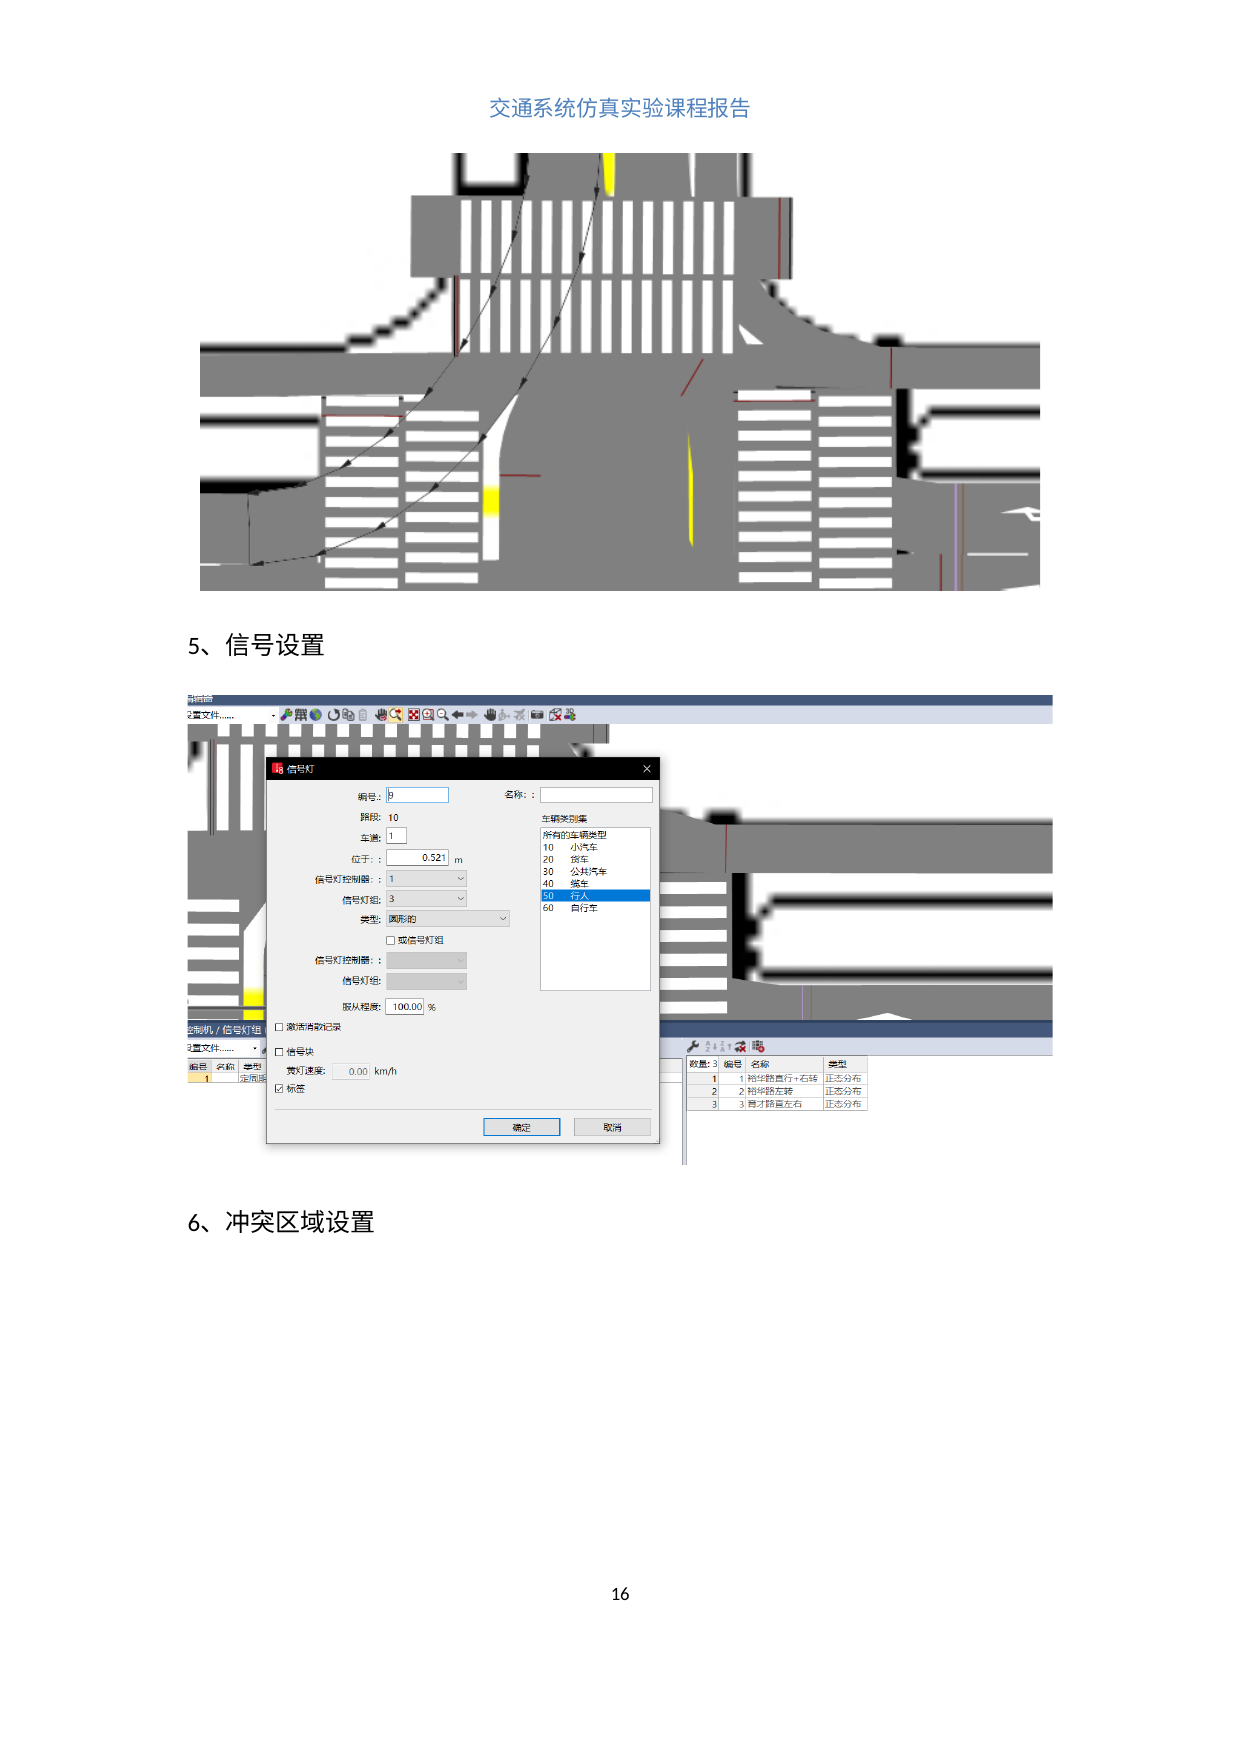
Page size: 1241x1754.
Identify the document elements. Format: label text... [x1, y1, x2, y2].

picture [200, 153, 1041, 591]
text 6、冲突区域设置 [187, 1186, 1053, 1254]
picture [187, 695, 1053, 1165]
text 5、信号设置 [187, 610, 1053, 678]
